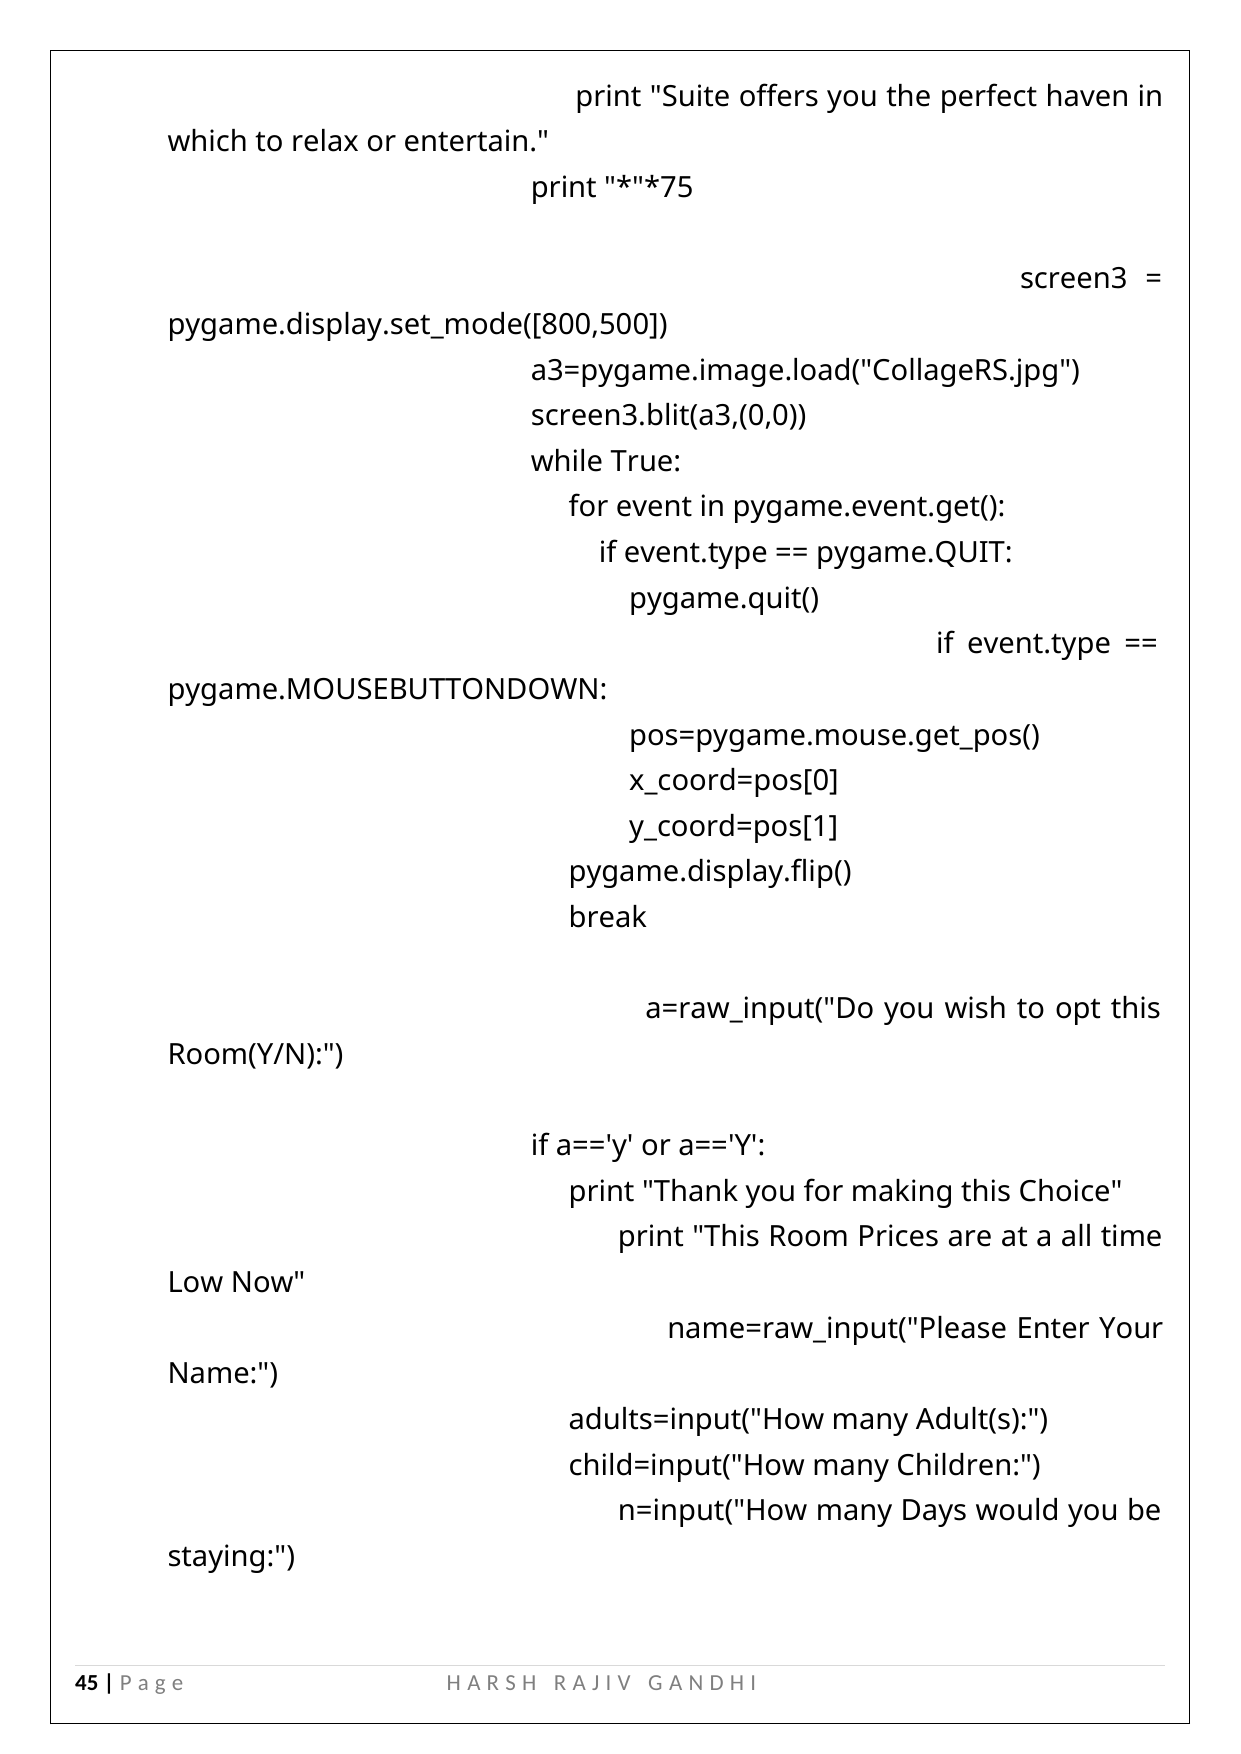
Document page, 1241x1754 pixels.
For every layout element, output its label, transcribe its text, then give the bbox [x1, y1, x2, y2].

list screen3.blit(a3,(0,0)) [167, 394, 1165, 434]
list while True: [167, 440, 1165, 480]
list pygame.display.flip() [167, 851, 1165, 890]
list for event in pygame.event.get(): [167, 486, 1165, 525]
list pygame.quit() [167, 577, 1165, 617]
list name=raw_input("Please Enter Your Name:") [167, 1307, 1165, 1392]
list child=input("How many Children:") [167, 1444, 1165, 1483]
list print "This Room Prices are at a all time Low Now" [167, 1216, 1165, 1301]
list screen3 = pygame.display.set_mode([800,500]) [167, 257, 1165, 343]
list y_coord=pos[1] [167, 805, 1165, 845]
list a3=pygame.image.load("CollageRS.jpg") [167, 349, 1165, 388]
list n=input("How many Days would you be staying:") [167, 1489, 1165, 1575]
list pos=pygame.mouse.get_pos() [167, 714, 1165, 753]
list print "Suite offers you the perfect haven in which to relax or entertain." [167, 75, 1165, 160]
list if event.type == pygame.QUIT: [167, 531, 1165, 571]
list x_coord=pos[0] [167, 759, 1165, 799]
list if a=='y' or a=='Y': [167, 1124, 1165, 1164]
list print "Thank you for making this Choice" [167, 1170, 1165, 1210]
list break [167, 896, 1165, 936]
list if event.type == pygame.MOUSEBUTTONDOWN: [167, 622, 1165, 708]
list a=raw_input("Do you wish to opt this Room(Y/N):") [167, 987, 1165, 1073]
list adults=input("How many Adult(s):") [167, 1398, 1165, 1438]
list print "*"*75 [167, 166, 1165, 206]
